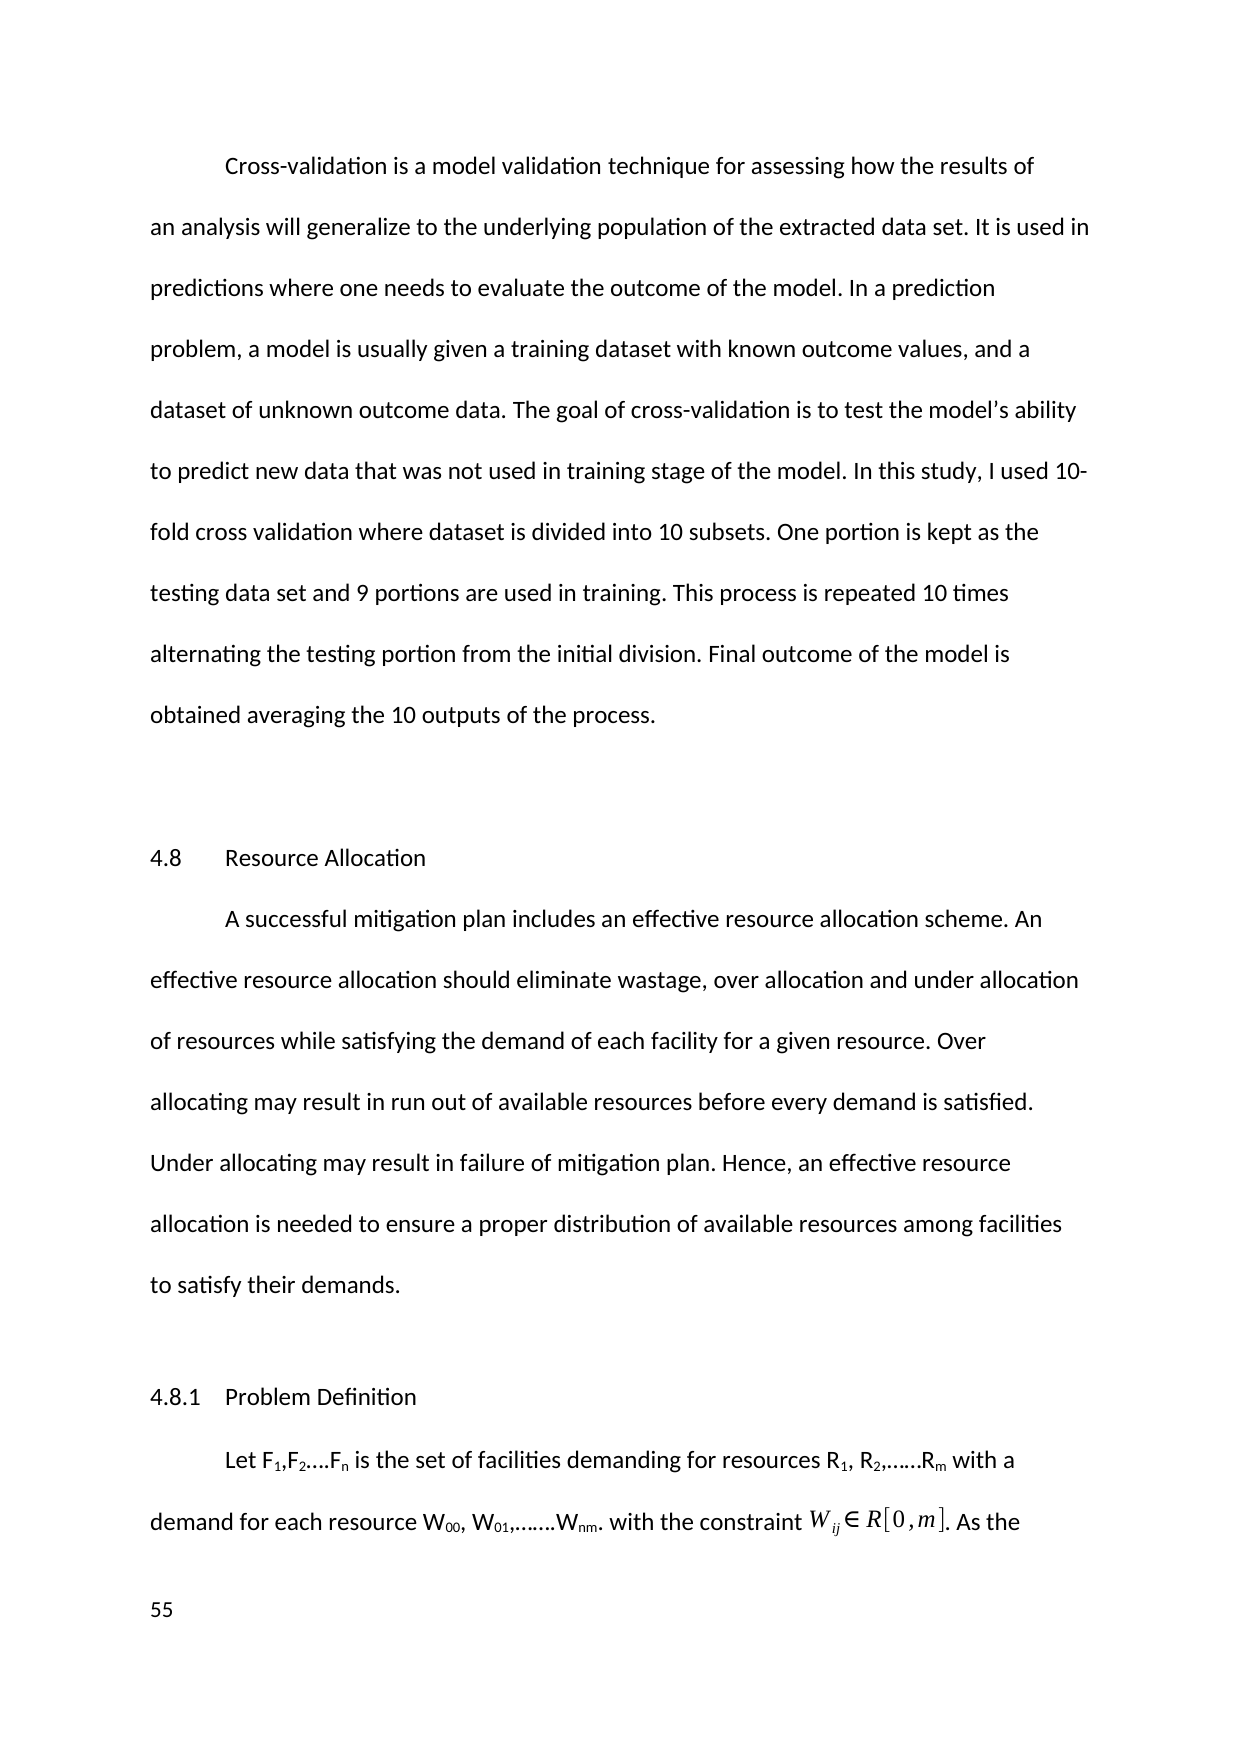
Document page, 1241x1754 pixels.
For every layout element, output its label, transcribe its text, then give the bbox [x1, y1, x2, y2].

text Cross-validation is a model validation technique for assessing how the results of an analysis will generalize to the underlying population of the extracted data set. It is used in predictions where one needs to evaluate the outcome of the model. In a prediction problem, a model is usually given a training dataset with known outcome values, and a dataset of unknown outcome data. The goal of cross-validation is to test the model’s ability to predict new data that was not used in training stage of the model. In this study, I used 10-fold cross validation where dataset is divided into 10 subsets. One portion is kept as the testing data set and 9 portions are used in training. This process is repeated 10 times alternating the testing portion from the initial division. Final outcome of the model is obtained averaging the 10 outputs of the process. [150, 150, 1090, 730]
subtitle 4.8 Resource Allocation [150, 842, 1090, 873]
text A successful mitigation plan includes an effective resource allocation scheme. An effective resource allocation should eliminate wastage, over allocation and under allocation of resources while satisfying the demand of each facility for a given resource. Over allocating may result in run out of available resources before every demand is satisfied. Under allocating may result in failure of mitigation plan. Hence, an effective resource allocation is needed to ensure a proper distribution of available resources among facilities to satisfy their demands. [150, 903, 1090, 1300]
subtitle 4.8.1 Problem Definition [150, 1381, 1090, 1411]
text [150, 1444, 1090, 1537]
